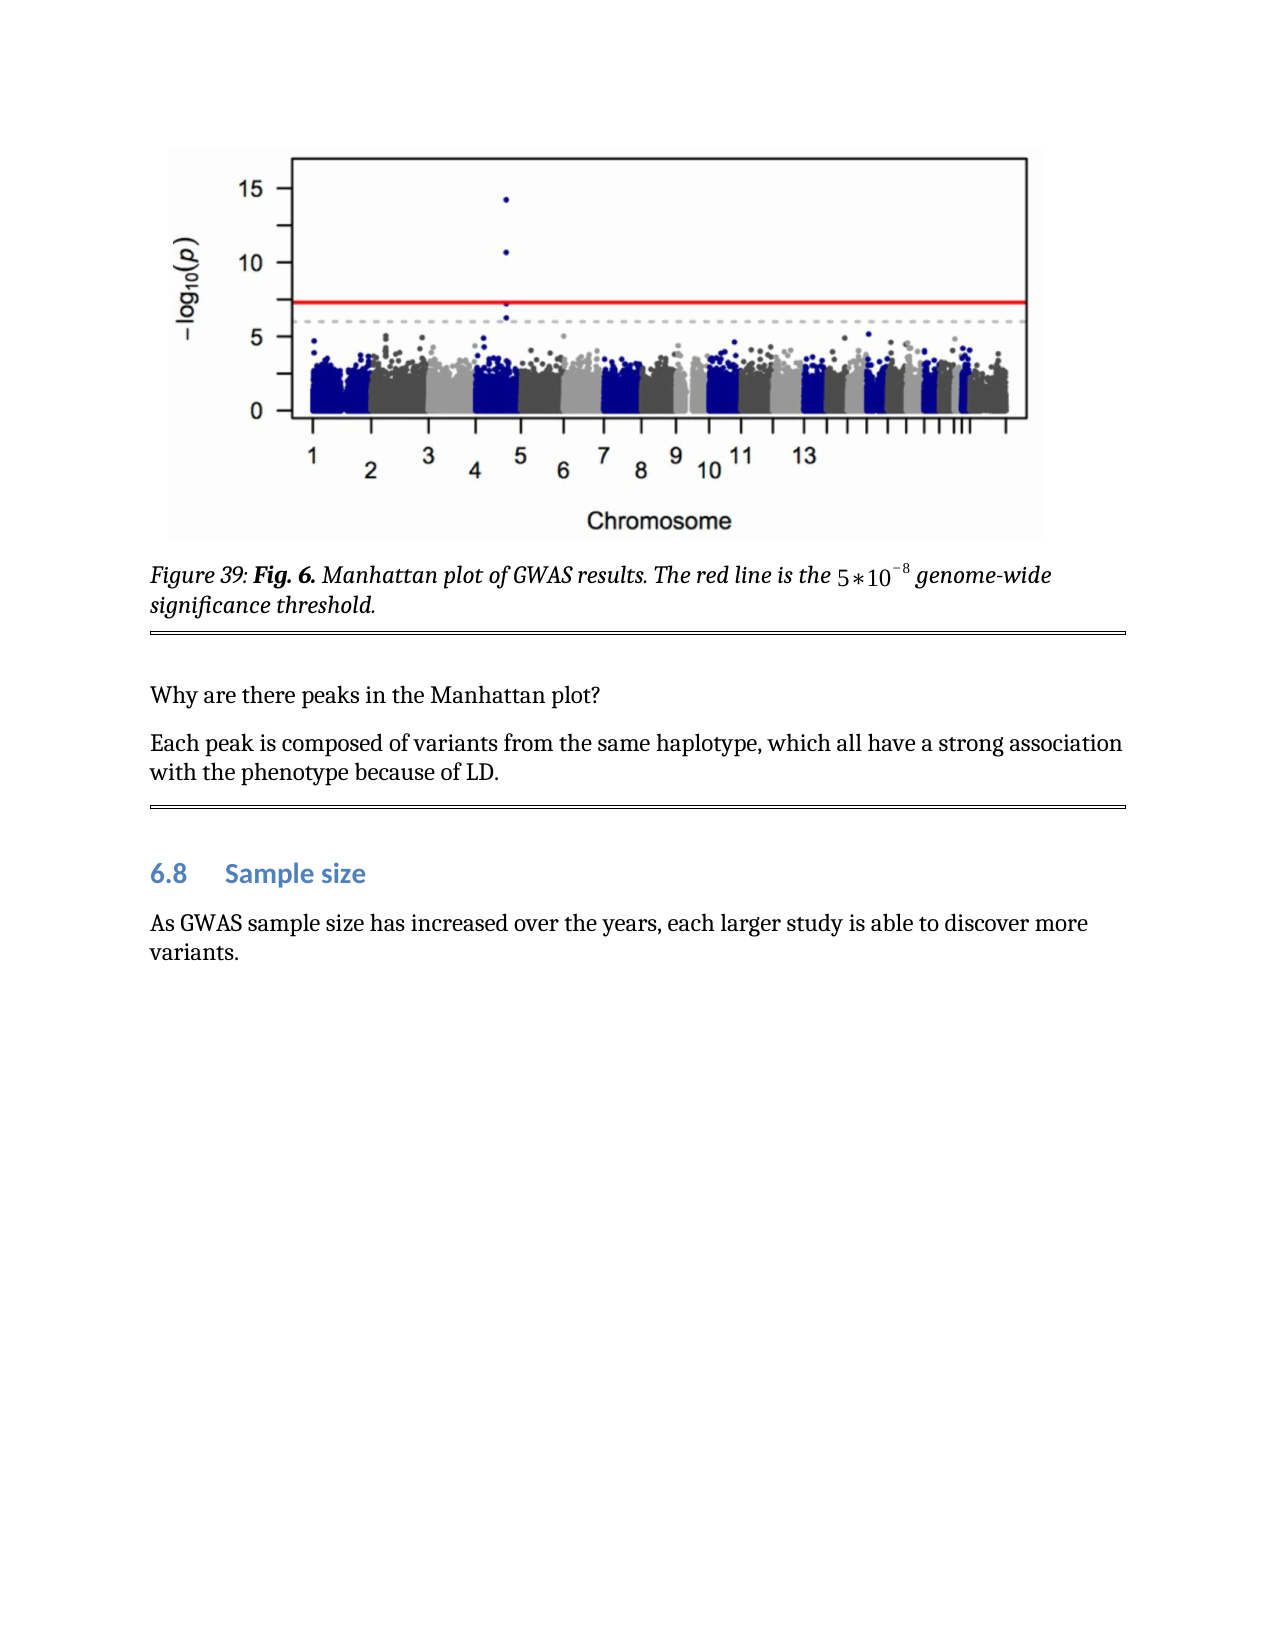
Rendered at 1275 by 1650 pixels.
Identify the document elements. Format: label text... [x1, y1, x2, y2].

text As GWAS sample size has increased over the years, each larger study is able to discover more variants. [150, 909, 1125, 967]
text Why are there peaks in the Manhattan plot? [150, 681, 1125, 710]
text Each peak is composed of variants from the same haplotype, which all have a strong association with the phenotype because of LD. [150, 729, 1125, 786]
picture [168, 150, 1044, 539]
subtitle 6.8 Sample size [150, 855, 1125, 890]
